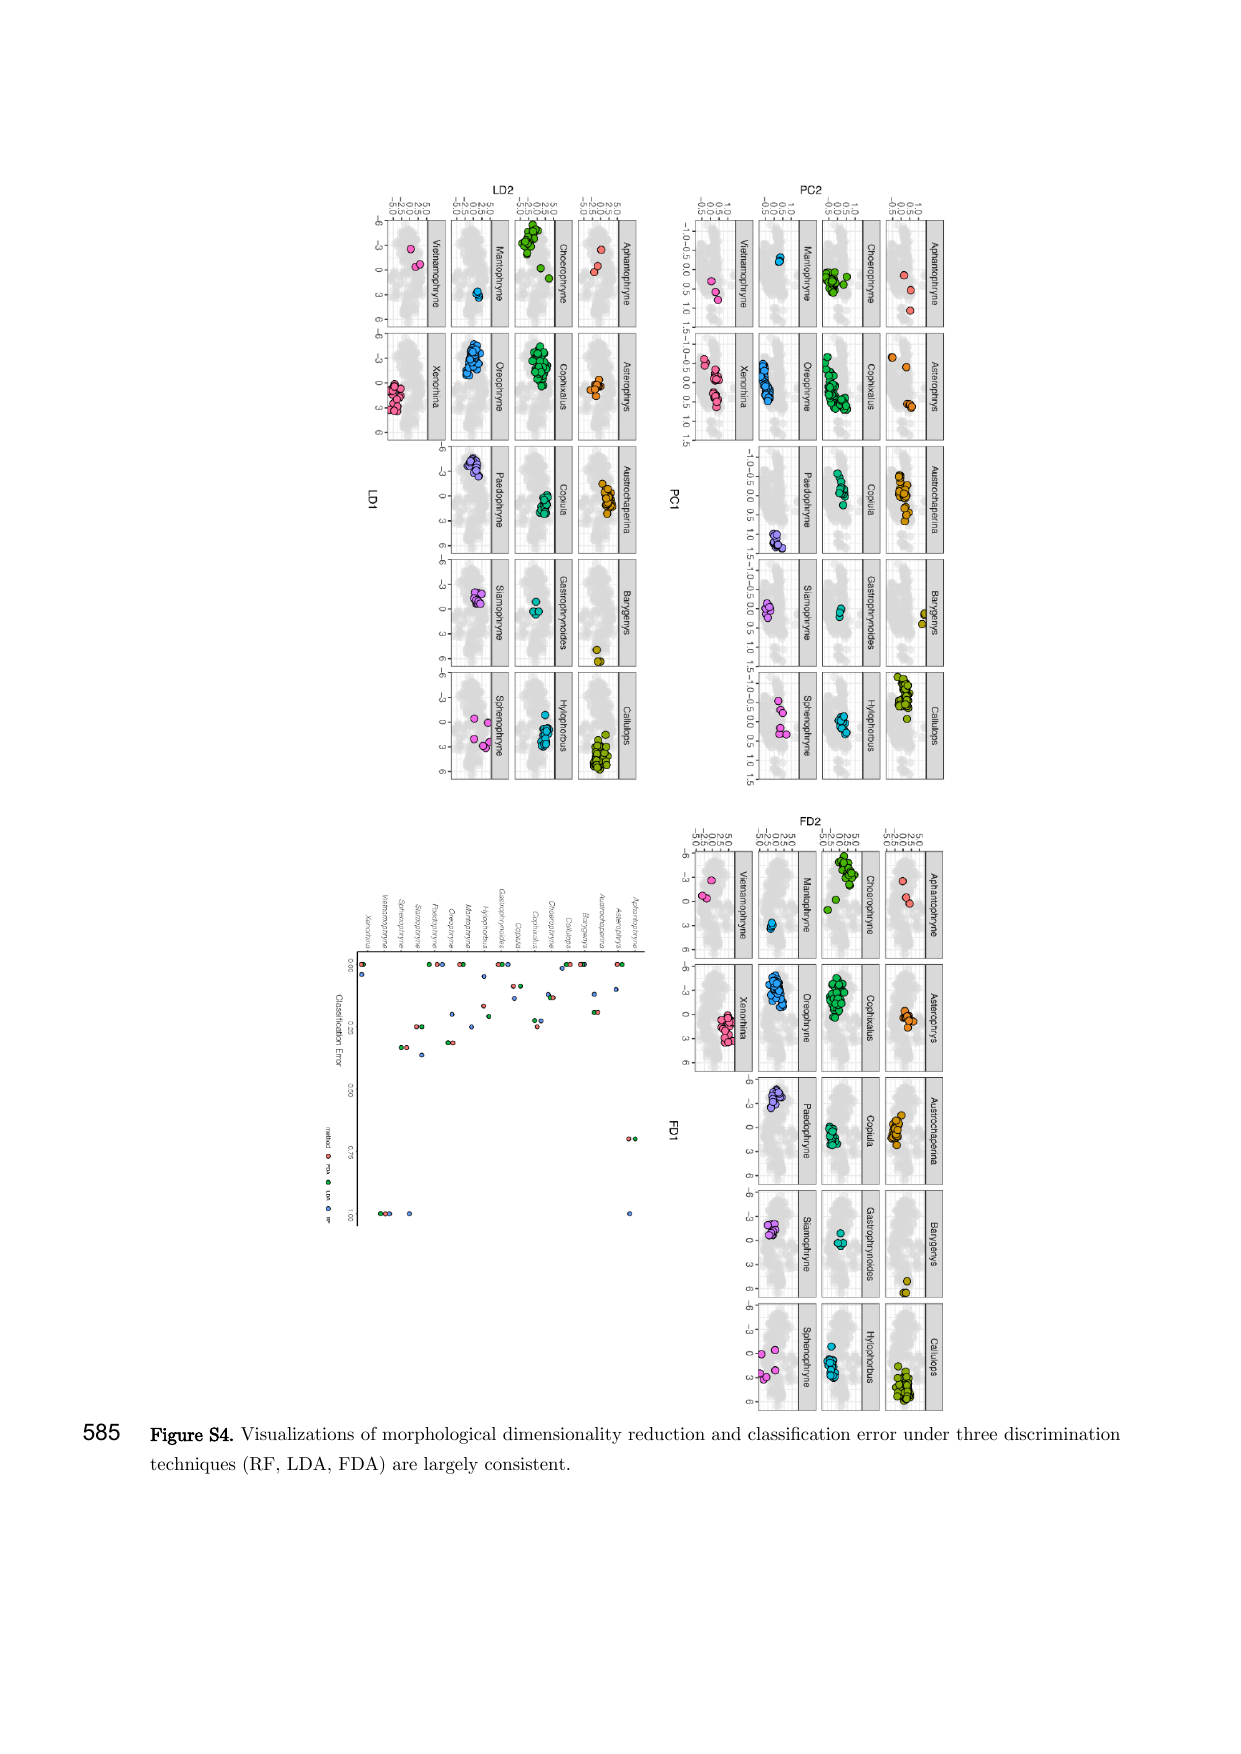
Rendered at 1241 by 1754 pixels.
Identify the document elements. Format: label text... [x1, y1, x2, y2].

text Figure S4. Visualizations of morphological dimensionality reduction and classification error under three discrimination techniques (RF, LDA, FDA) are largely consistent. [150, 1419, 1124, 1475]
picture [320, 175, 955, 1415]
